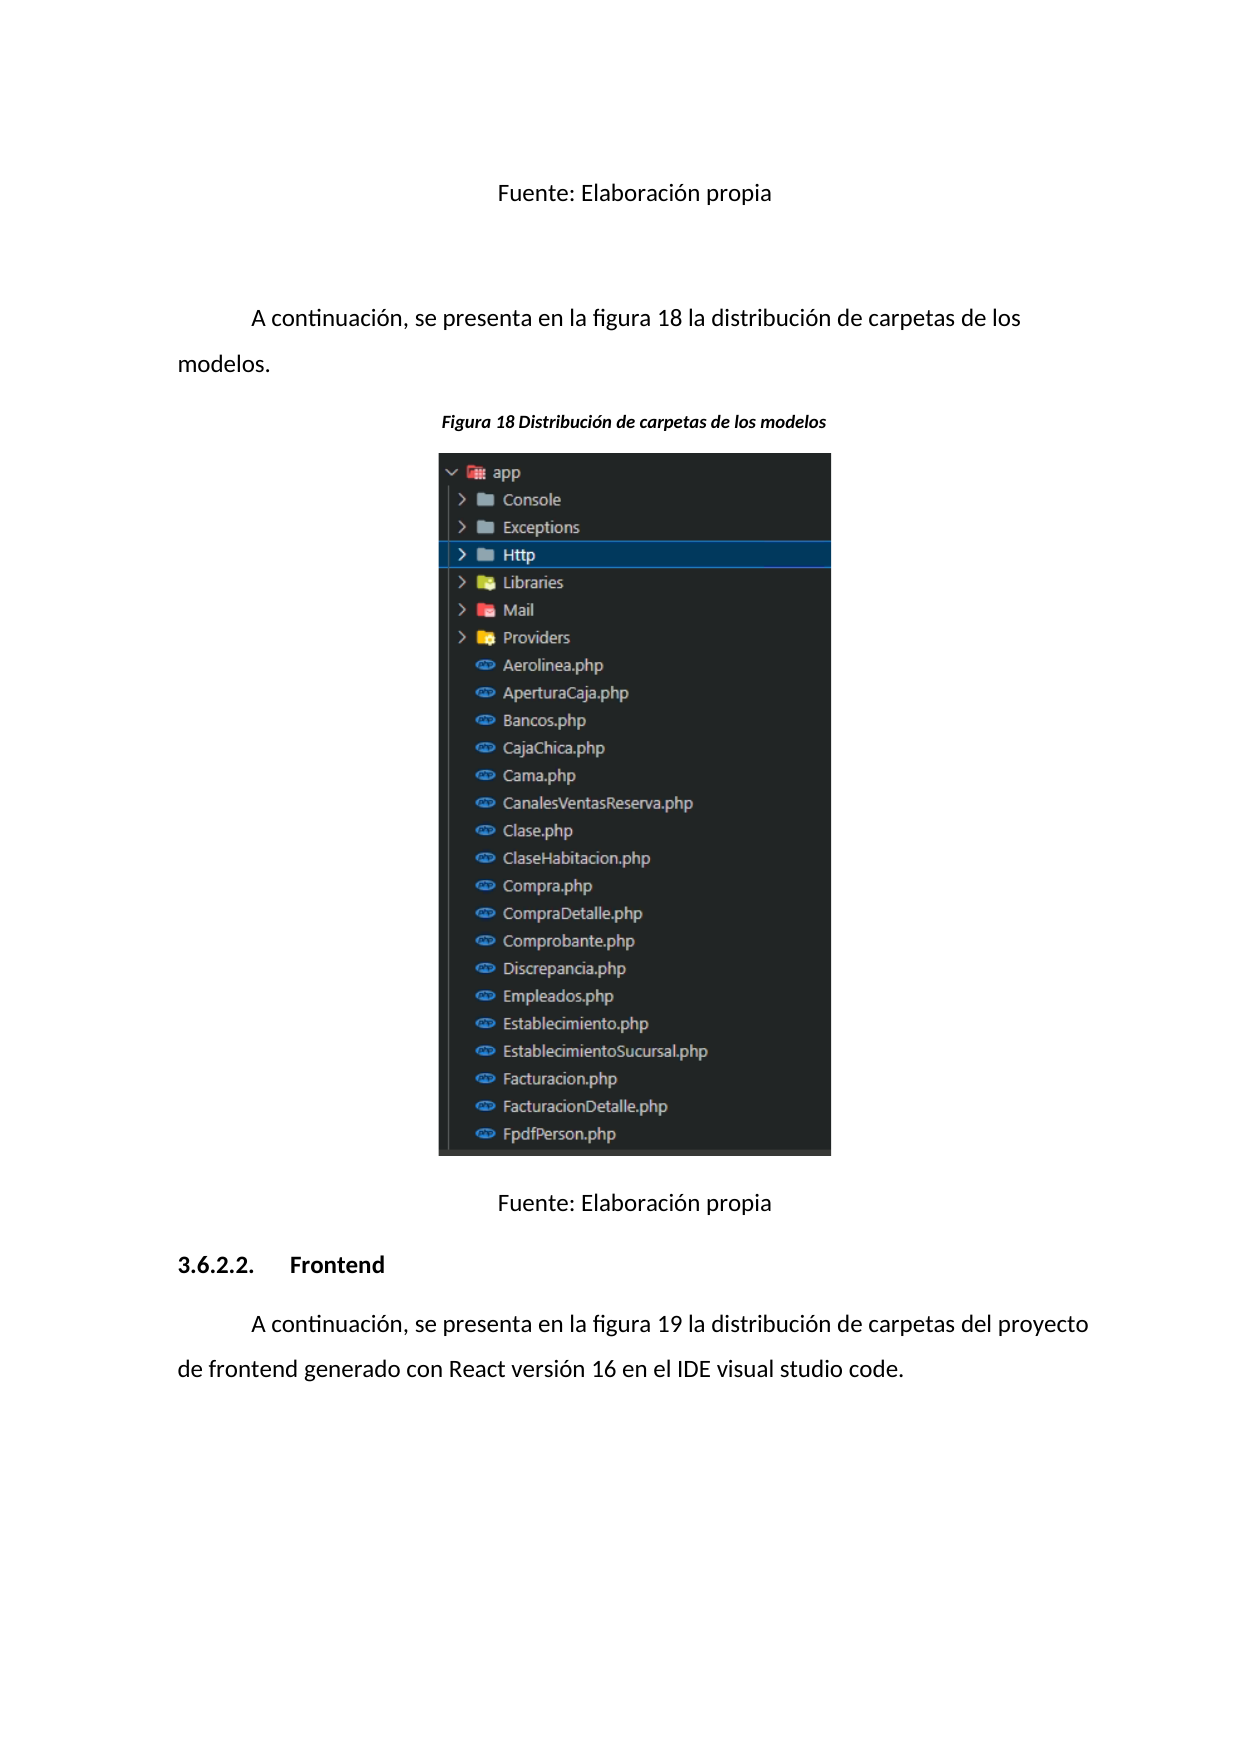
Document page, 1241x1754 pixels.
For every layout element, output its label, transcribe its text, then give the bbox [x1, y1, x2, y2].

text Fuente: Elaboración propia [177, 1187, 1092, 1218]
text A continuación, se presenta en la figura 18 la distribución de carpetas de los modelos. [177, 302, 1092, 378]
text Figura 18 Distribución de carpetas de los modelos [177, 410, 1092, 433]
text A continuación, se presenta en la figura 19 la distribución de carpetas del proyecto de frontend generado con React versión 16 en el IDE visual studio code. [177, 1308, 1092, 1384]
text Fuente: Elaboración propia [177, 177, 1092, 208]
subtitle Frontend [177, 1249, 1092, 1280]
picture [438, 453, 832, 1156]
